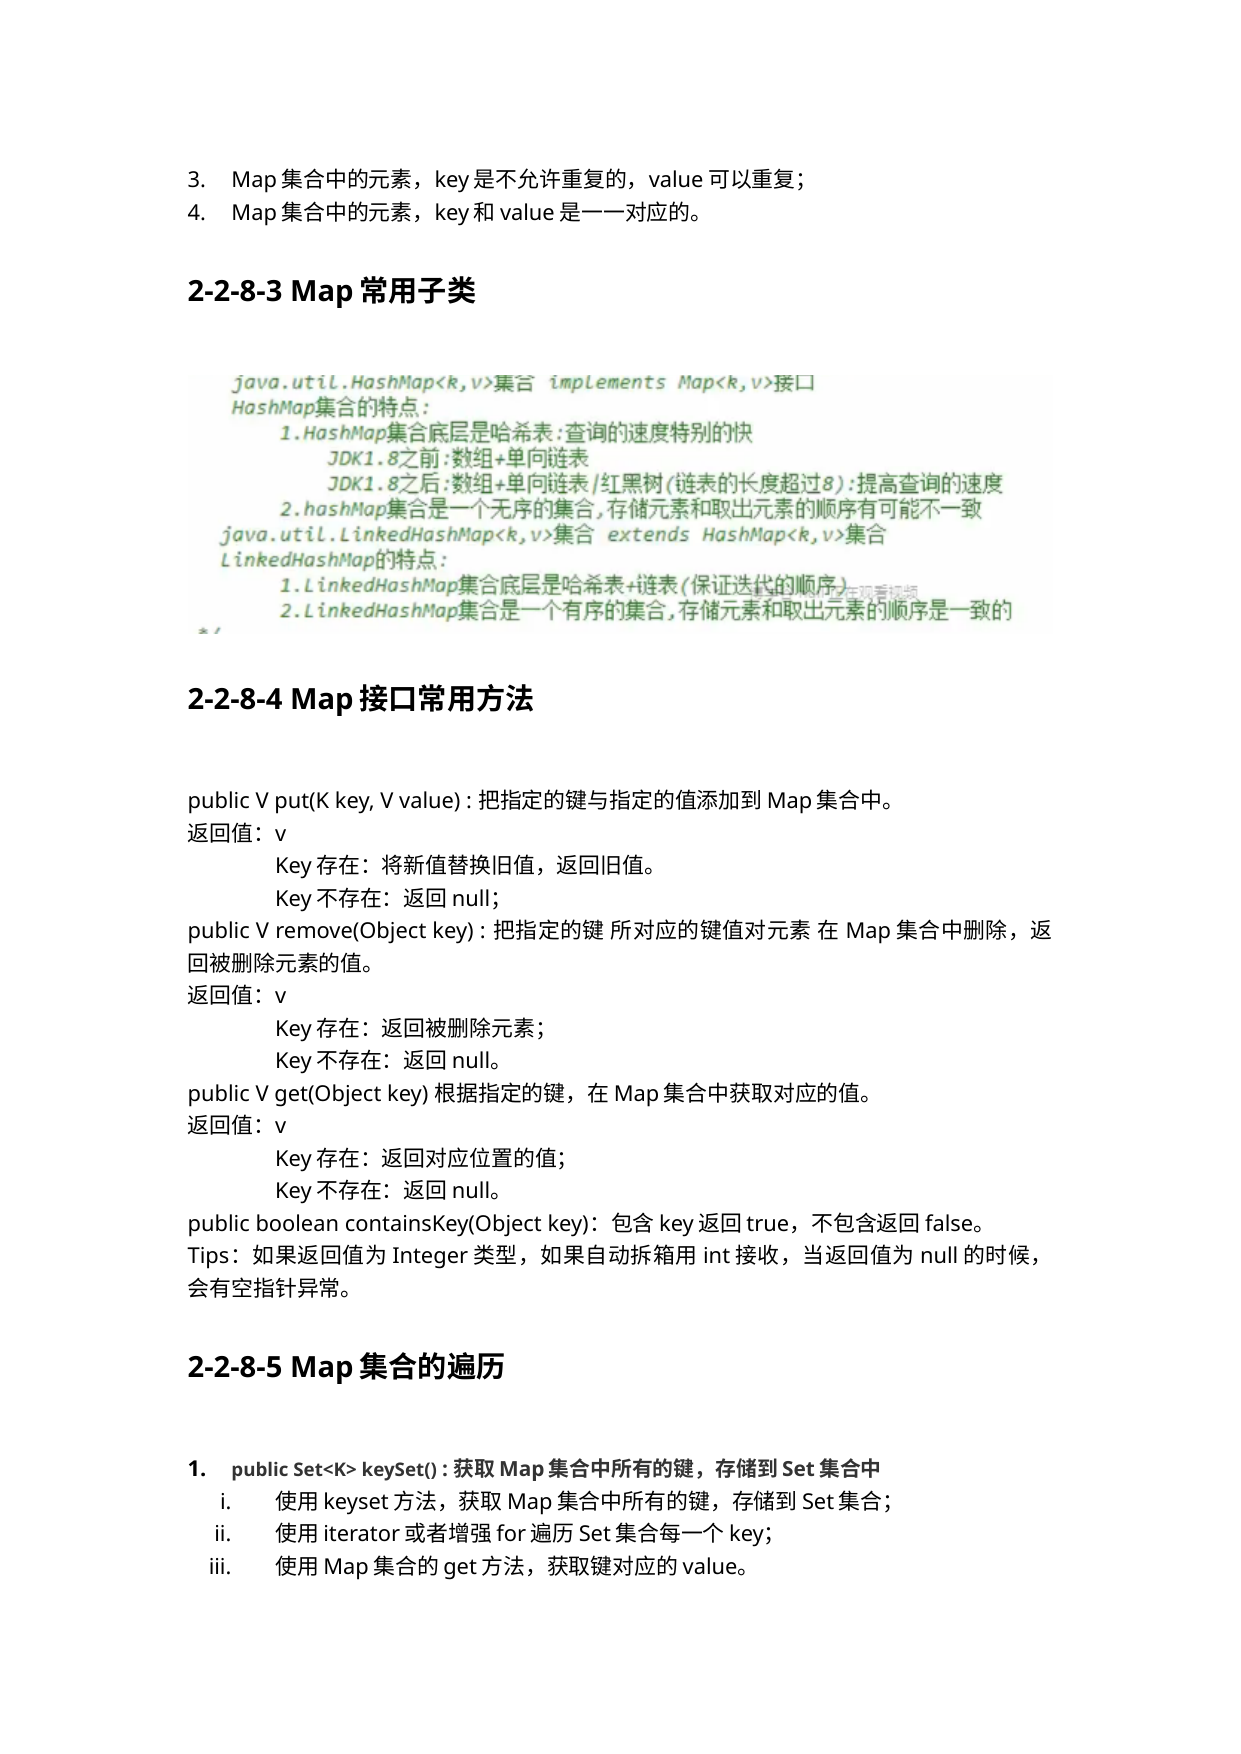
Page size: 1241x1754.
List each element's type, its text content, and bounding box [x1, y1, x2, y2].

text Key不存在：返回null； [187, 881, 1053, 913]
text 返回值：v [187, 1108, 1053, 1141]
list 使用keyset方法，获取Map集合中所有的键，存储到Set集合； [231, 1483, 1053, 1516]
picture [187, 375, 1053, 634]
text Key存在：返回对应位置的值； [187, 1141, 1053, 1173]
text Key不存在：返回null。 [187, 1043, 1053, 1076]
text Tips：如果返回值为Integer类型，如果自动拆箱用int接收，当返回值为null的时候，会有空指针异常。 [187, 1238, 1053, 1303]
text public V put(K key, V value) : 把指定的键与指定的值添加到Map集合中。 [187, 783, 1053, 816]
text public boolean containsKey(Object key)：包含key返回true，不包含返回false。 [187, 1206, 1053, 1238]
text public V remove(Object key) : 把指定的键 所对应的键值对元素 在Map集合中删除，返回被删除元素的值。 [187, 913, 1053, 978]
list public Set<K> keySet() : 获取Map集合中所有的键，存储到Set集合中 [187, 1451, 1053, 1483]
text 返回值：v [187, 978, 1053, 1011]
list 使用Map集合的get方法，获取键对应的value。 [231, 1548, 1053, 1581]
list Map集合中的元素，key和value是一一对应的。 [187, 194, 1053, 227]
text 返回值：v [187, 816, 1053, 848]
text Key存在：返回被删除元素； [187, 1011, 1053, 1043]
list 使用iterator或者增强for遍历Set集合每一个key； [231, 1516, 1053, 1548]
list Map集合中的元素，key是不允许重复的，value可以重复； [187, 162, 1053, 194]
subtitle 2-2-8-4 Map接口常用方法 [187, 664, 1053, 729]
subtitle 2-2-8-5 Map集合的遍历 [187, 1332, 1053, 1397]
subtitle 2-2-8-3 Map常用子类 [187, 256, 1053, 321]
text public V get(Object key) 根据指定的键，在Map集合中获取对应的值。 [187, 1076, 1053, 1108]
text Key不存在：返回null。 [187, 1173, 1053, 1206]
text Key存在：将新值替换旧值，返回旧值。 [187, 848, 1053, 881]
